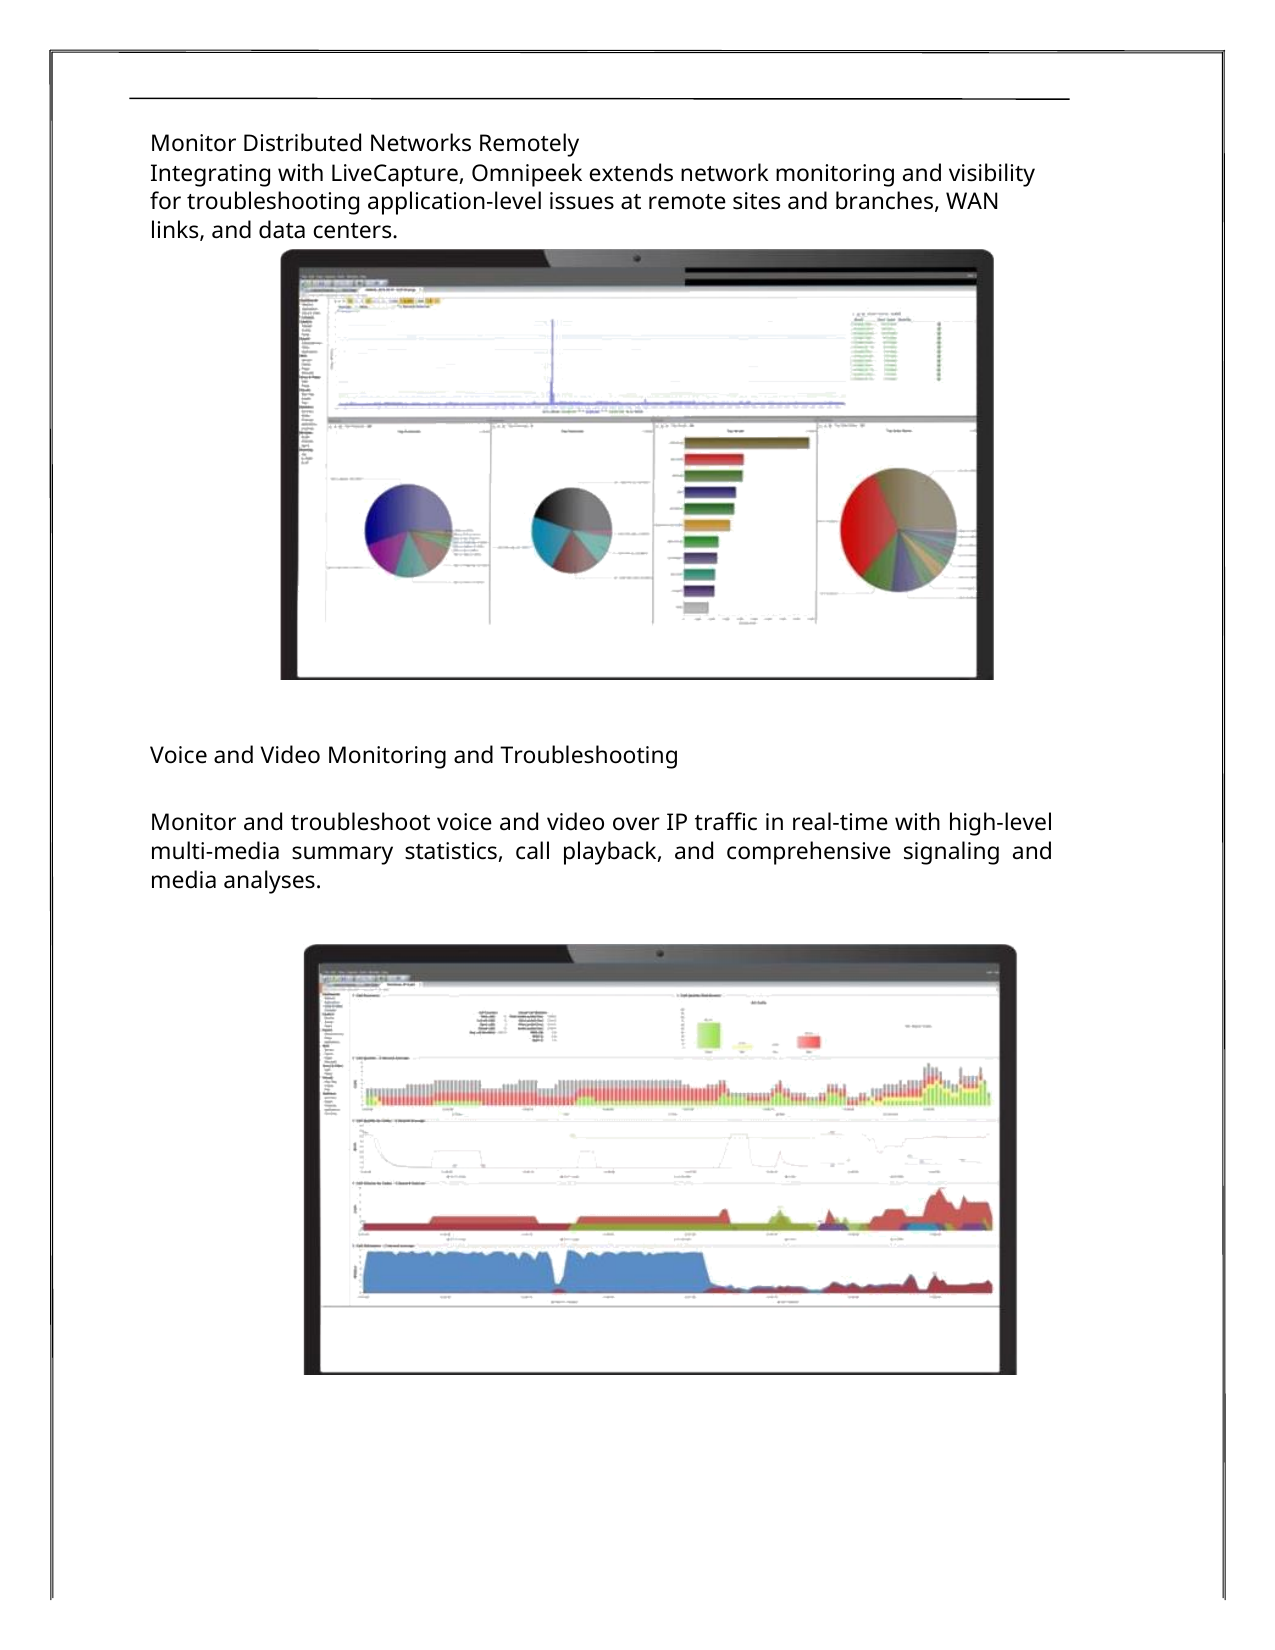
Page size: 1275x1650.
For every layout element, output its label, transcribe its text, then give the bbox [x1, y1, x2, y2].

text Integrating with LiveCapture, Omnipeek extends network monitoring and visibility for troubleshooting application-level issues at remote sites and branches, WAN links, and data centers. [150, 158, 1058, 245]
text Voice and Video Monitoring and Troubleshooting [150, 739, 1192, 770]
picture [280, 249, 994, 680]
text Monitor Distributed Networks Remotely [150, 126, 1192, 158]
text Monitor and troubleshoot voice and video over IP traffic in real-time with high-level multi-media summary statistics, call playback, and comprehensive signaling and media analyses. [150, 807, 1054, 895]
picture [303, 943, 1018, 1375]
